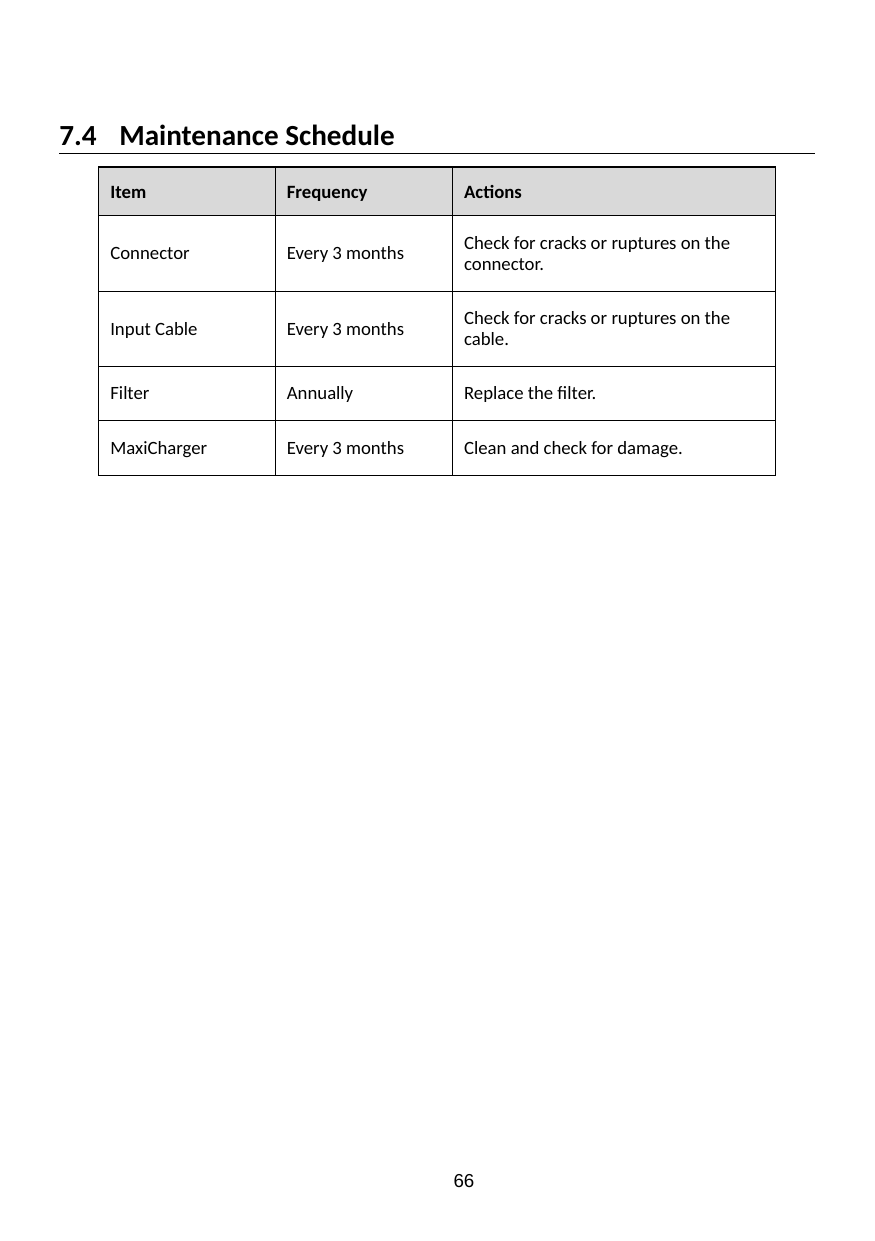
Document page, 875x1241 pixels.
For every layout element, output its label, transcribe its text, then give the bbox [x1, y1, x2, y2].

table_cell Input Cable [99, 292, 275, 366]
table_cell Check for cracks or ruptures on the cable. [453, 292, 775, 366]
table_cell Every 3 months [276, 216, 452, 291]
table_cell Check for cracks or ruptures on the connector. [453, 216, 775, 291]
table_cell Clean and check for damage. [453, 421, 775, 474]
subtitle Maintenance Schedule [59, 122, 815, 153]
table_cell Every 3 months [276, 292, 452, 366]
table_cell Replace the filter. [453, 367, 775, 420]
table_cell Annually [276, 367, 452, 420]
table_header Item [99, 168, 275, 215]
table_cell Connector [99, 216, 275, 291]
table_cell MaxiCharger [99, 421, 275, 474]
table_header Actions [453, 168, 775, 215]
table_cell Filter [99, 367, 275, 420]
table_header Frequency [276, 168, 452, 215]
table_cell Every 3 months [276, 421, 452, 474]
